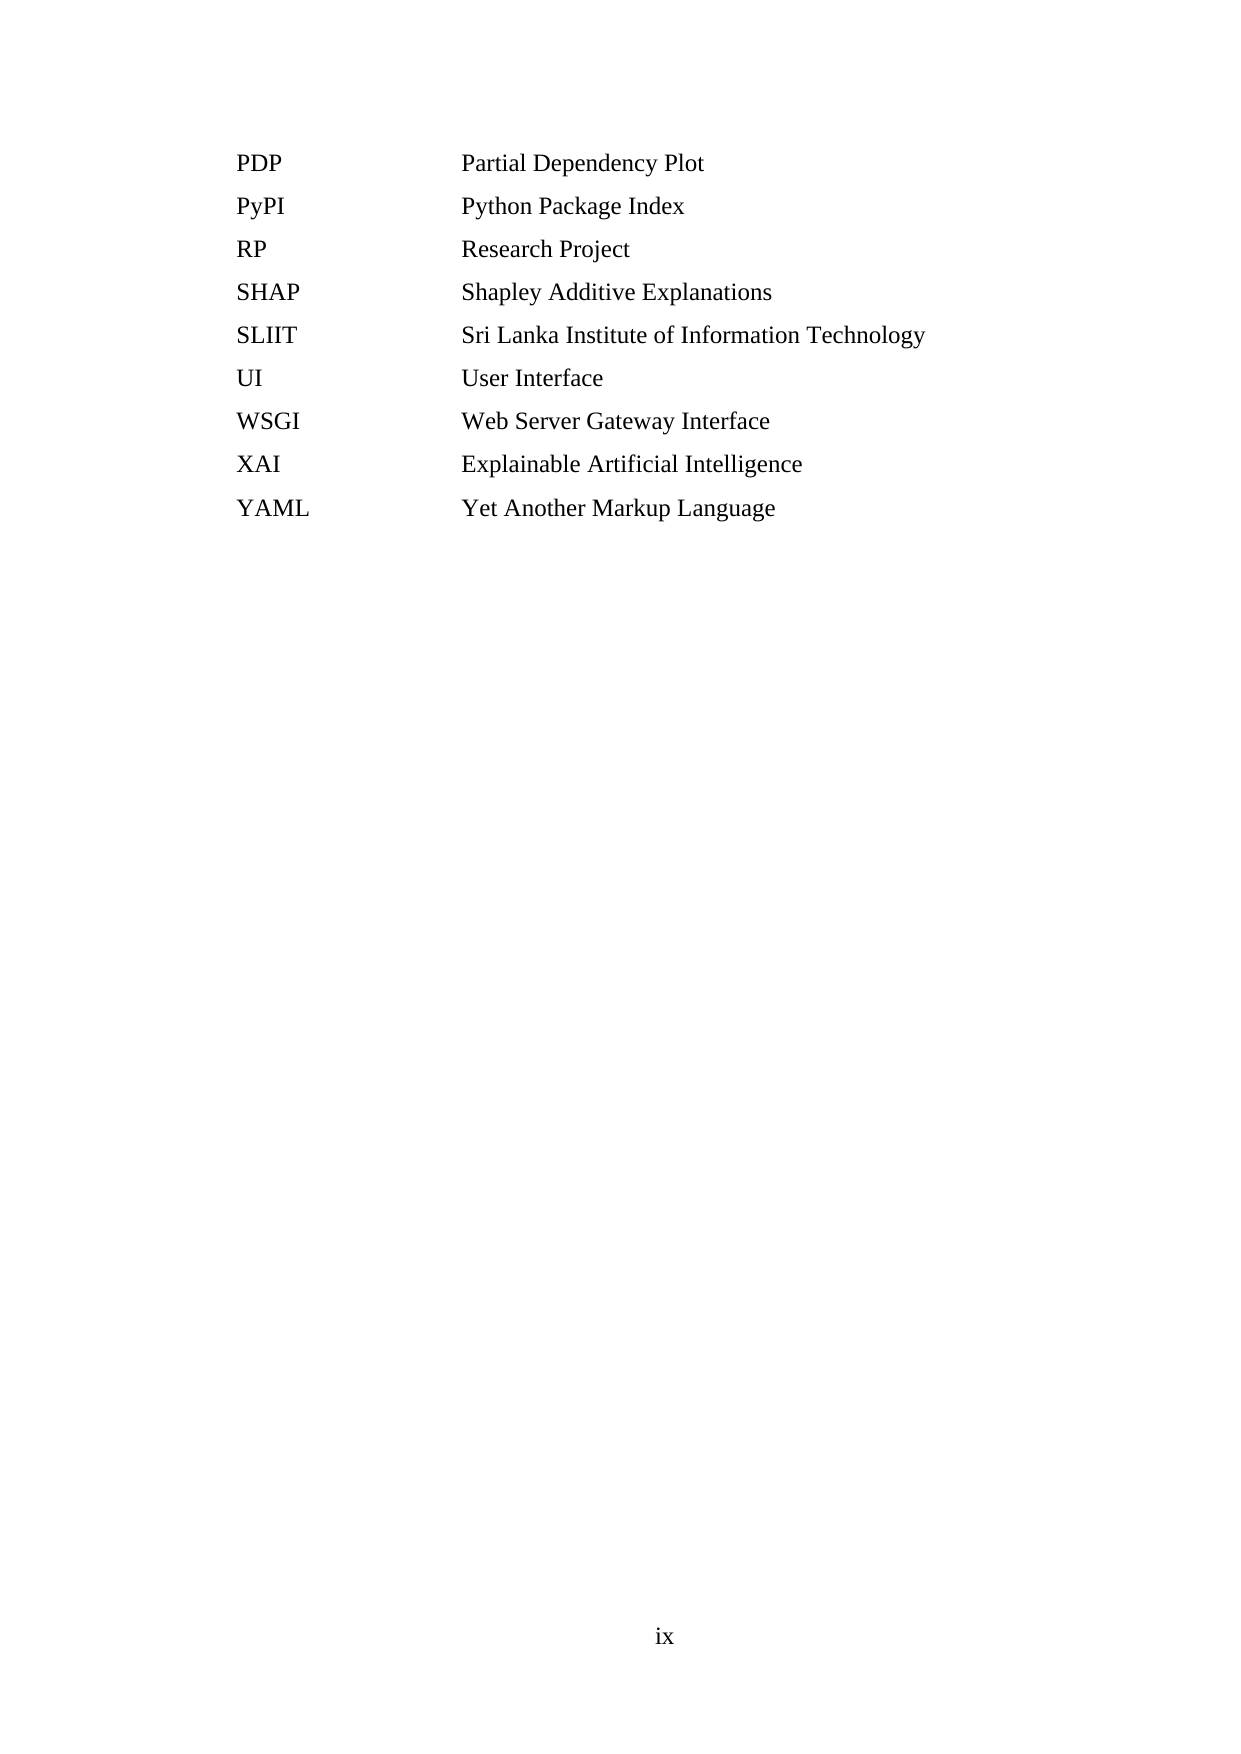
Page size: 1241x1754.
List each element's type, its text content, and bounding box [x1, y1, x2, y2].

text UI User Interface [236, 363, 1092, 392]
text XAI Explainable Artificial Intelligence [236, 449, 1092, 478]
text YAML Yet Another Markup Language [236, 493, 1092, 521]
text SLIIT Sri Lanka Institute of Information Technology [236, 320, 1092, 349]
text PDP Partial Dependency Plot [236, 148, 1092, 176]
text WSGI Web Server Gateway Interface [236, 406, 1092, 435]
text SHAP Shapley Additive Explanations [236, 277, 1092, 306]
text PyPI Python Package Index [236, 191, 1092, 219]
text RP Research Project [236, 234, 1092, 263]
